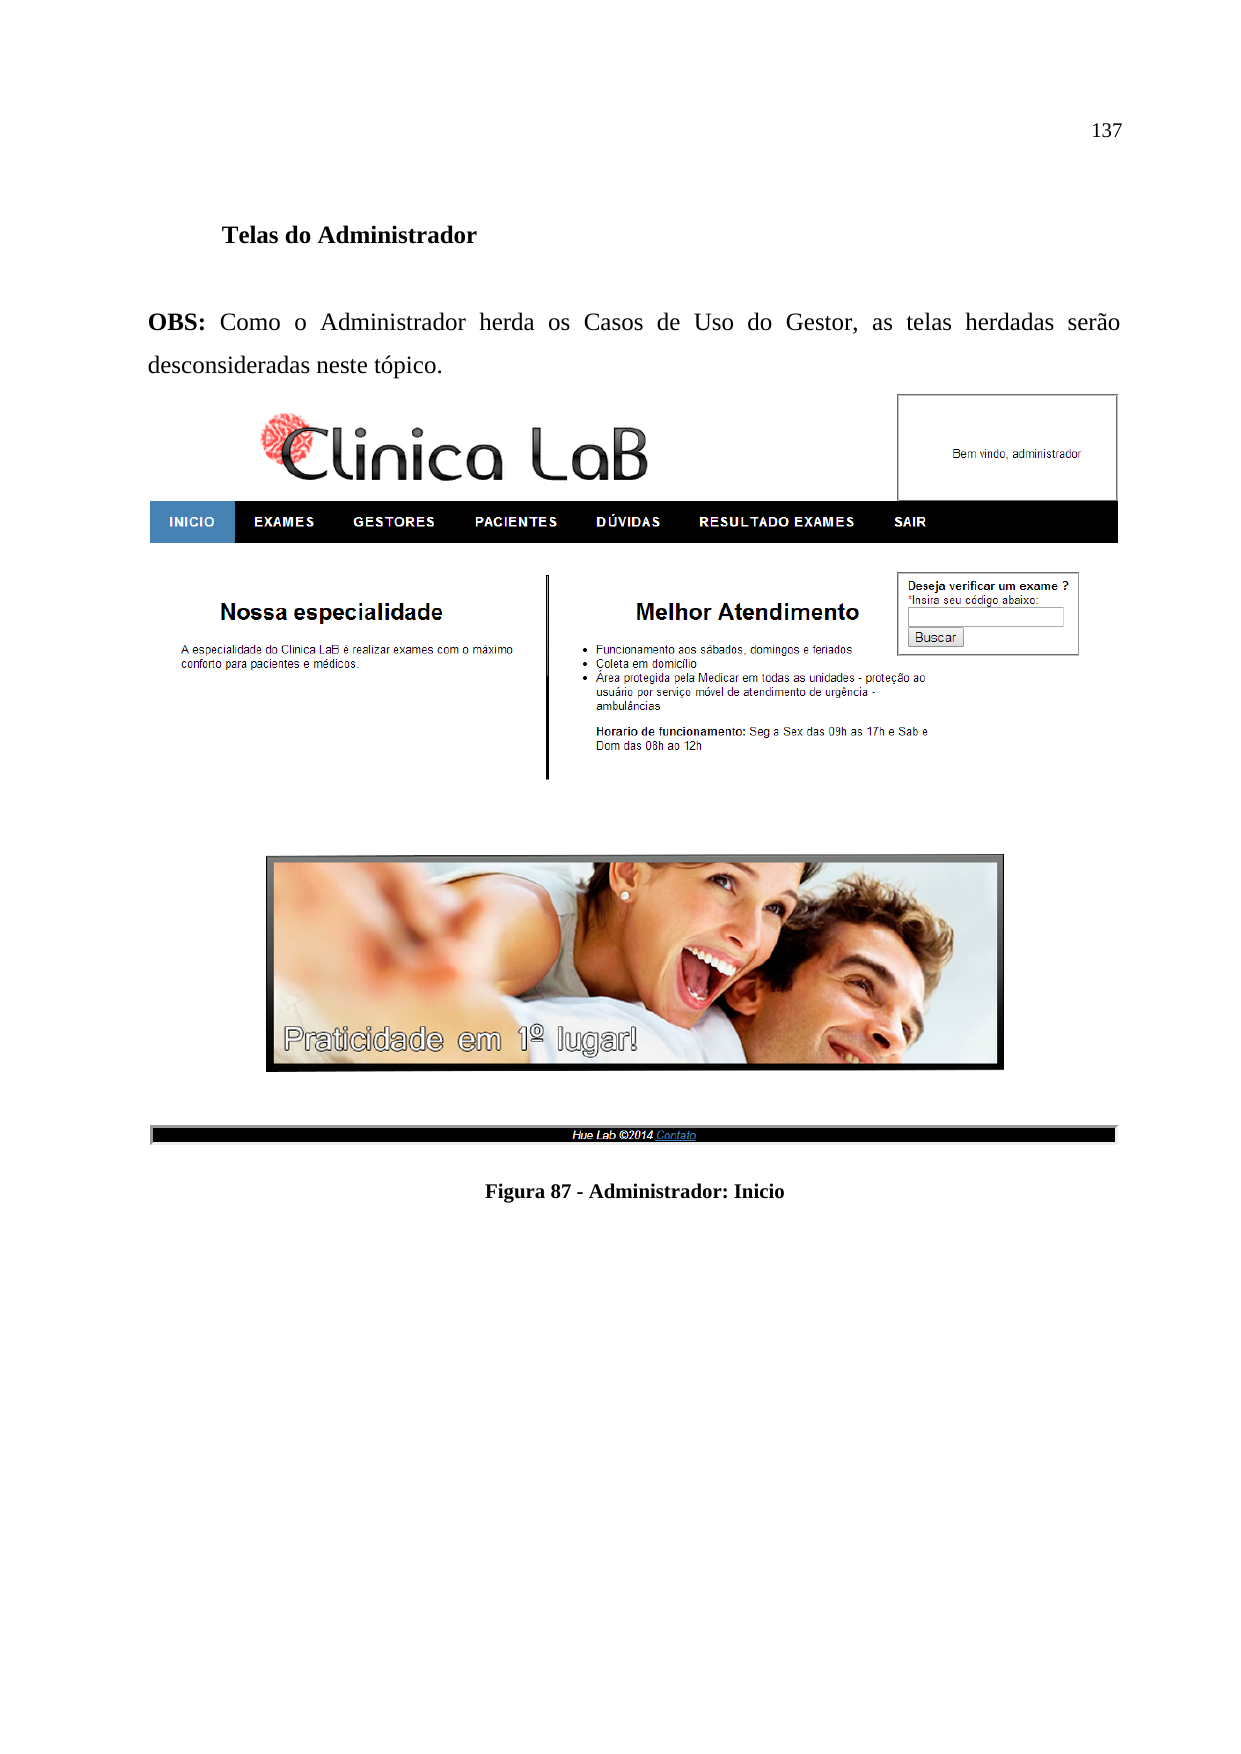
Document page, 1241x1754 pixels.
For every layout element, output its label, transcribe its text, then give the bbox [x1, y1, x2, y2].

text Telas do Administrador [222, 220, 1122, 249]
text OBS: Como o Administrador herda os Casos de Uso do Gestor, as telas herdadas serão desconsideradas neste tópico. [148, 307, 1122, 378]
picture [148, 392, 1122, 1153]
